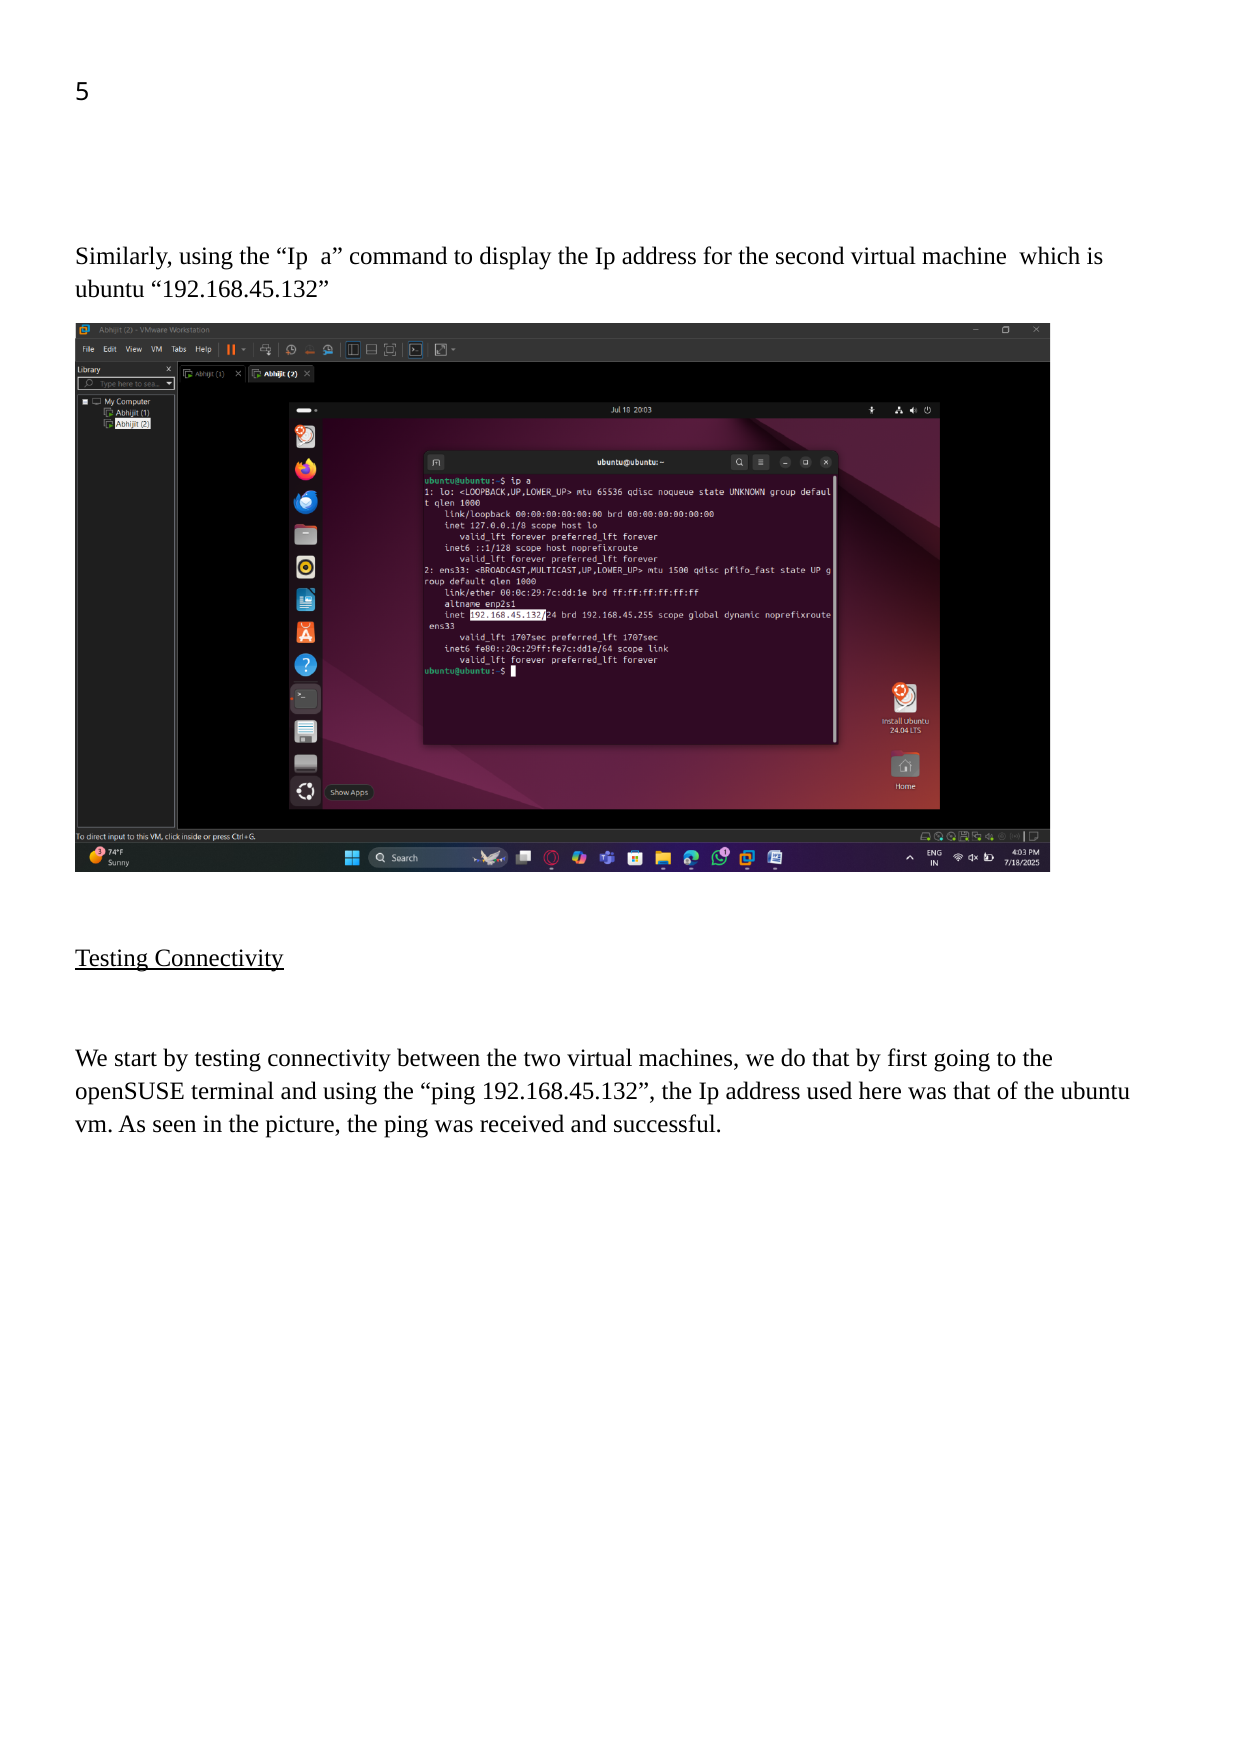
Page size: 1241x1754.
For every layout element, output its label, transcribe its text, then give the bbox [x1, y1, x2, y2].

text We start by testing connectivity between the two virtual machines, we do that by first going to the openSUSE terminal and using the “ping 192.168.45.132”, the Ip address used here was that of the ubuntu vm. As seen in the picture, the ping was received and successful. [75, 1043, 1165, 1138]
text Testing Connectivity [75, 943, 1165, 972]
picture [75, 323, 1050, 872]
text Similarly, using the “Ip a” command to display the Ip address for the second virtual machine which is ubuntu “192.168.45.132” [75, 241, 1165, 303]
